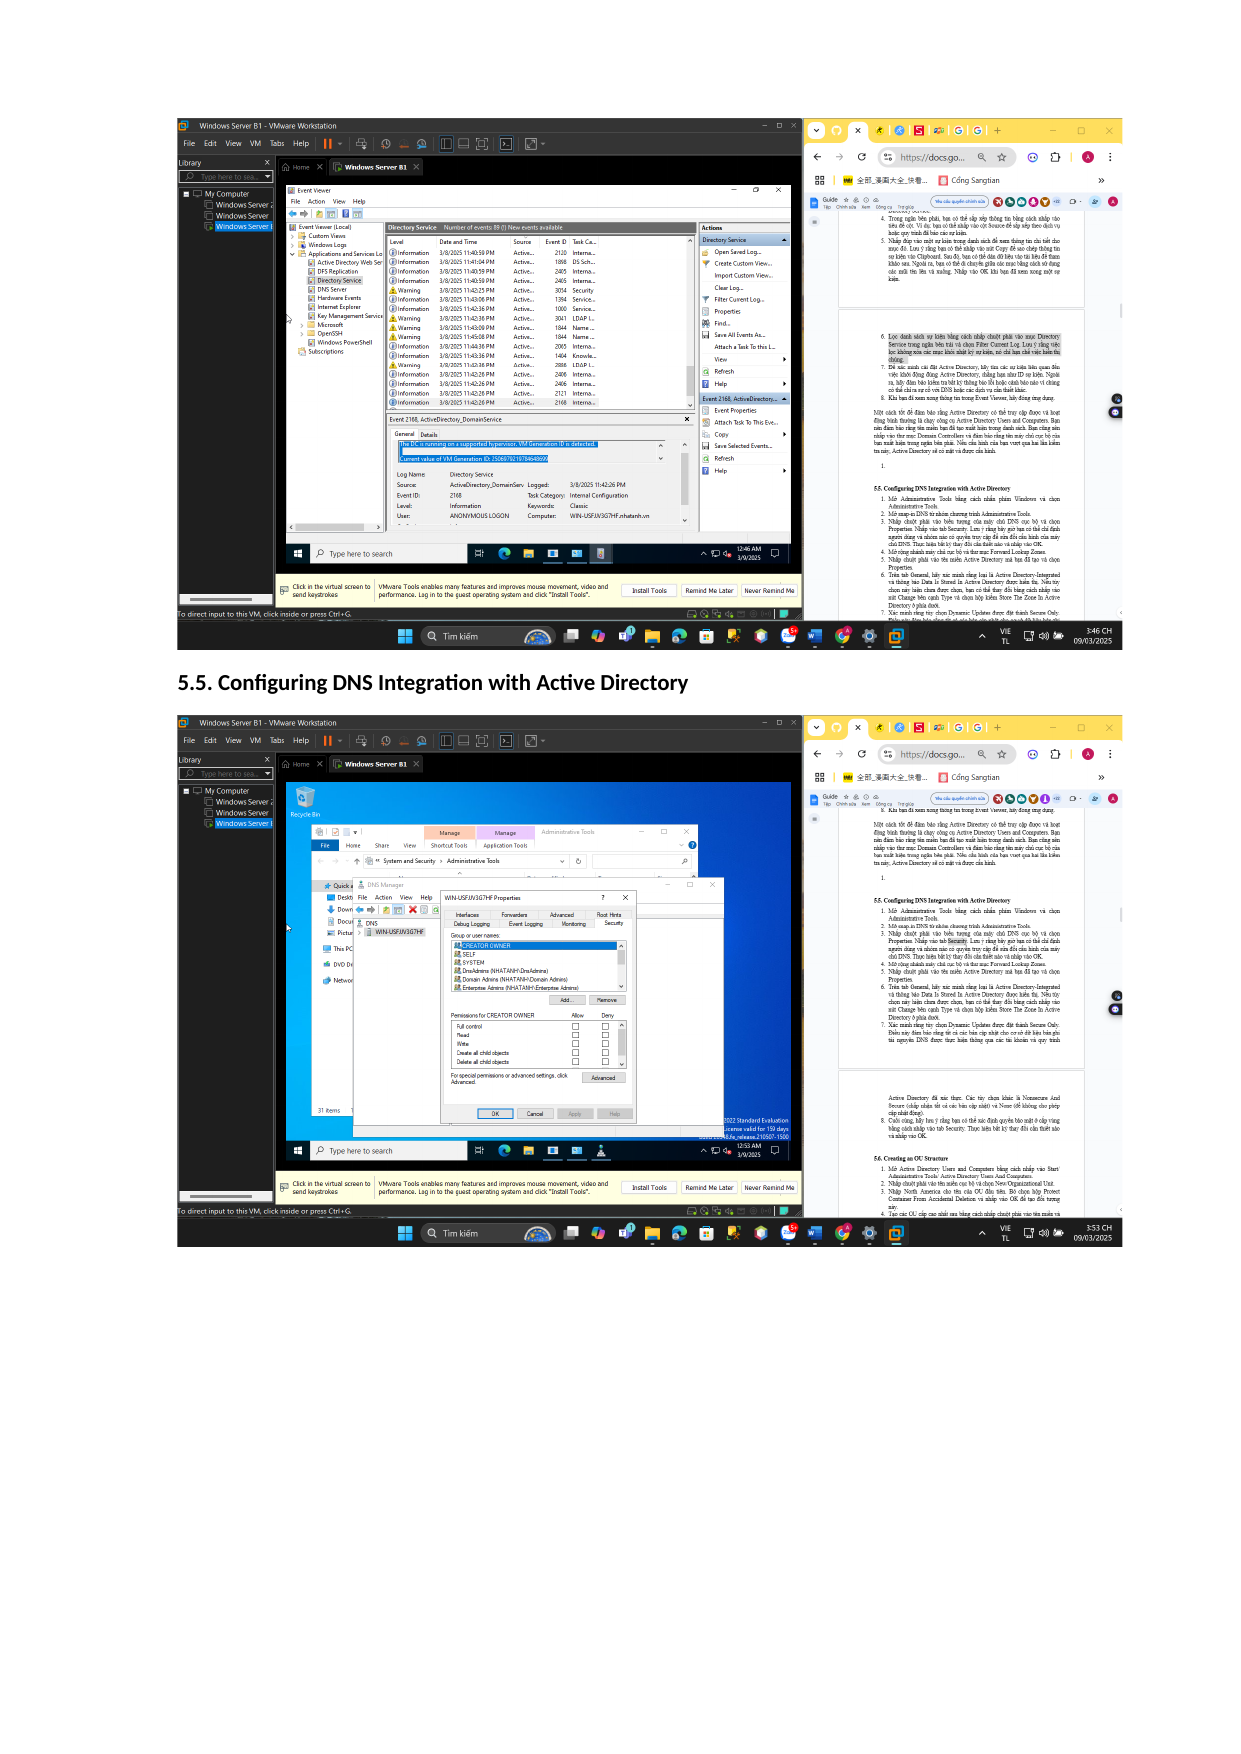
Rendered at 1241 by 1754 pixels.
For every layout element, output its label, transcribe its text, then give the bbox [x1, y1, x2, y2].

picture [177, 118, 1123, 650]
picture [177, 715, 1123, 1247]
text 5.5. Configuring DNS Integration with Active Directory [177, 668, 1122, 697]
